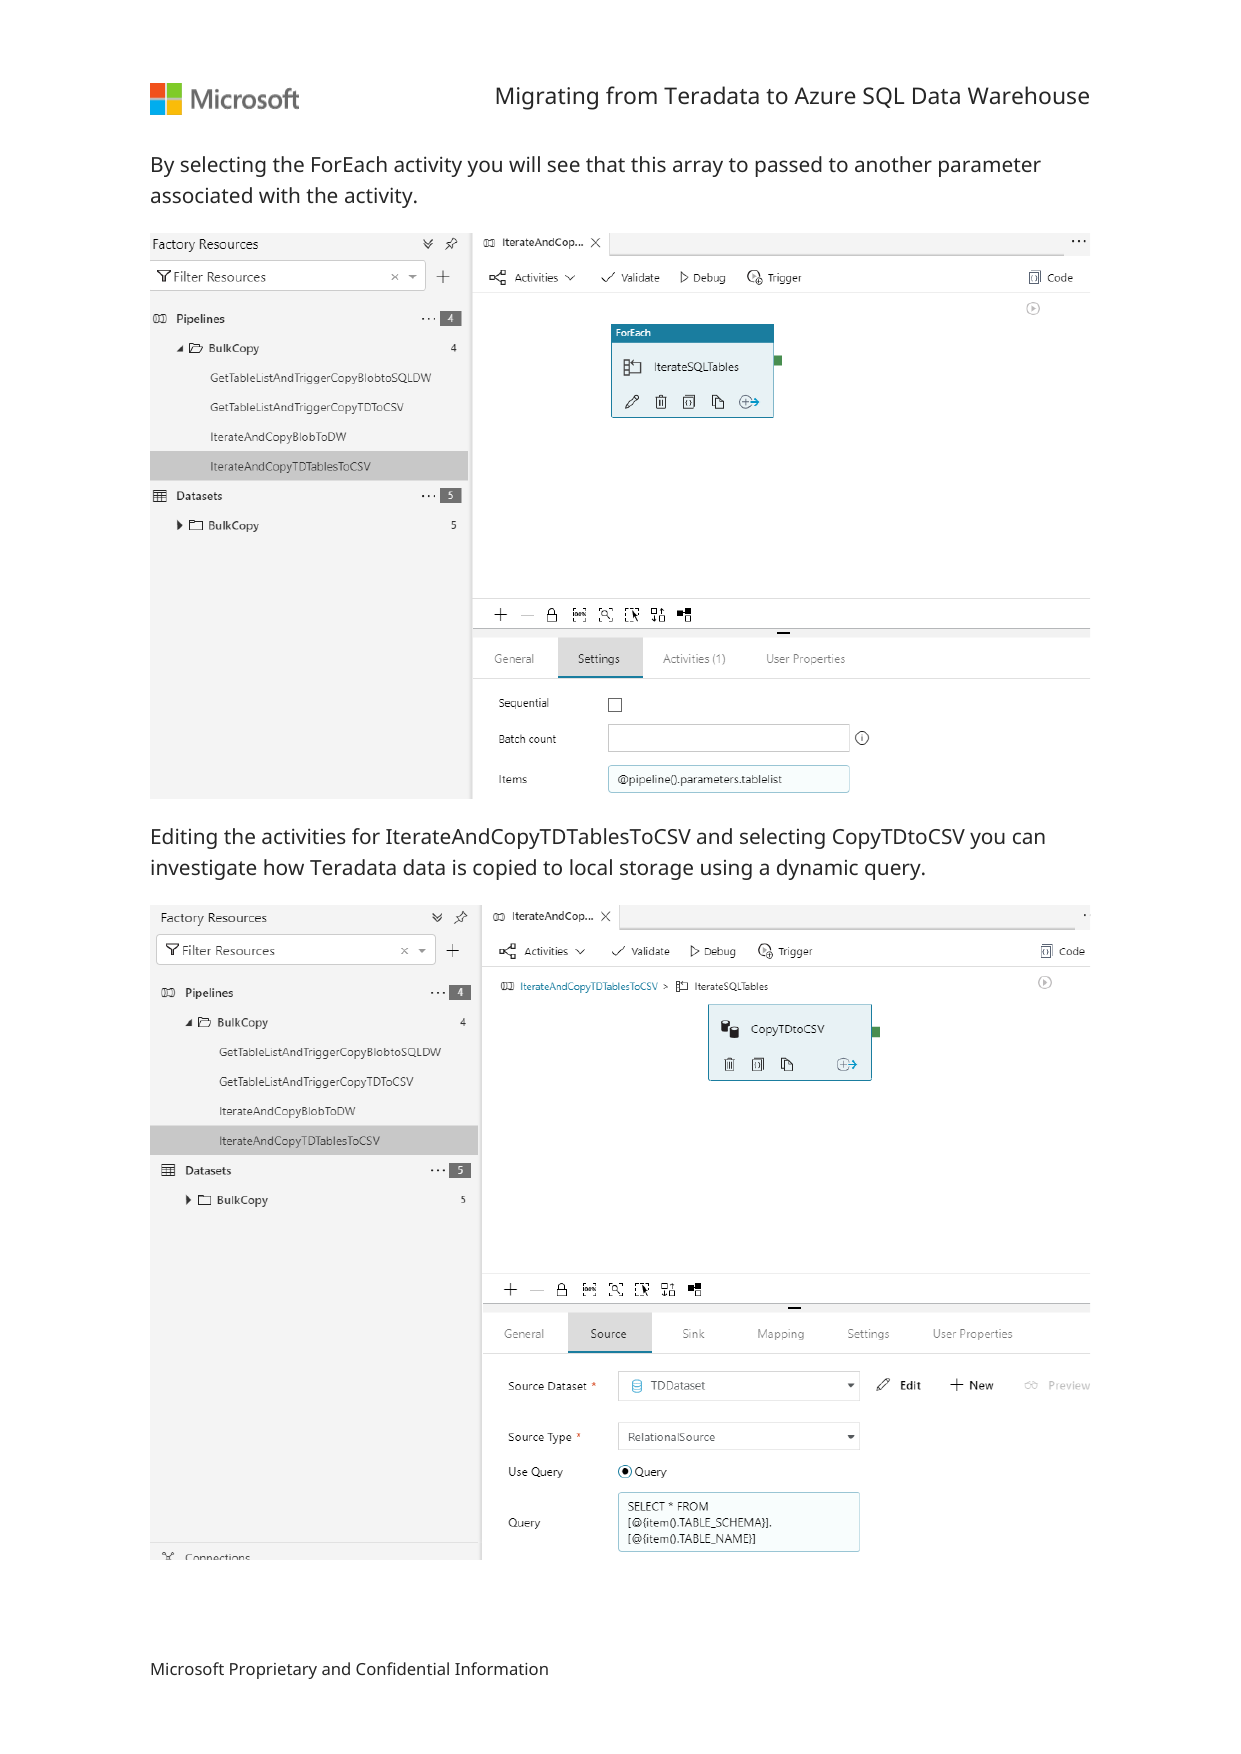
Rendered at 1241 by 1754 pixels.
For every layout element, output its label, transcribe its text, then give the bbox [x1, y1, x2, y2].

picture [150, 905, 1091, 1560]
picture [150, 83, 300, 116]
text By selecting the ForEach activity you will see that this array to passed to another parameter associated with the activity. [150, 150, 1090, 210]
text Editing the activities for IterateAndCopyTDTablesToCSV and selecting CopyTDtoCSV you can investigate how Teradata data is copied to local storage using a dynamic query. [150, 822, 1090, 882]
picture [150, 233, 1091, 799]
